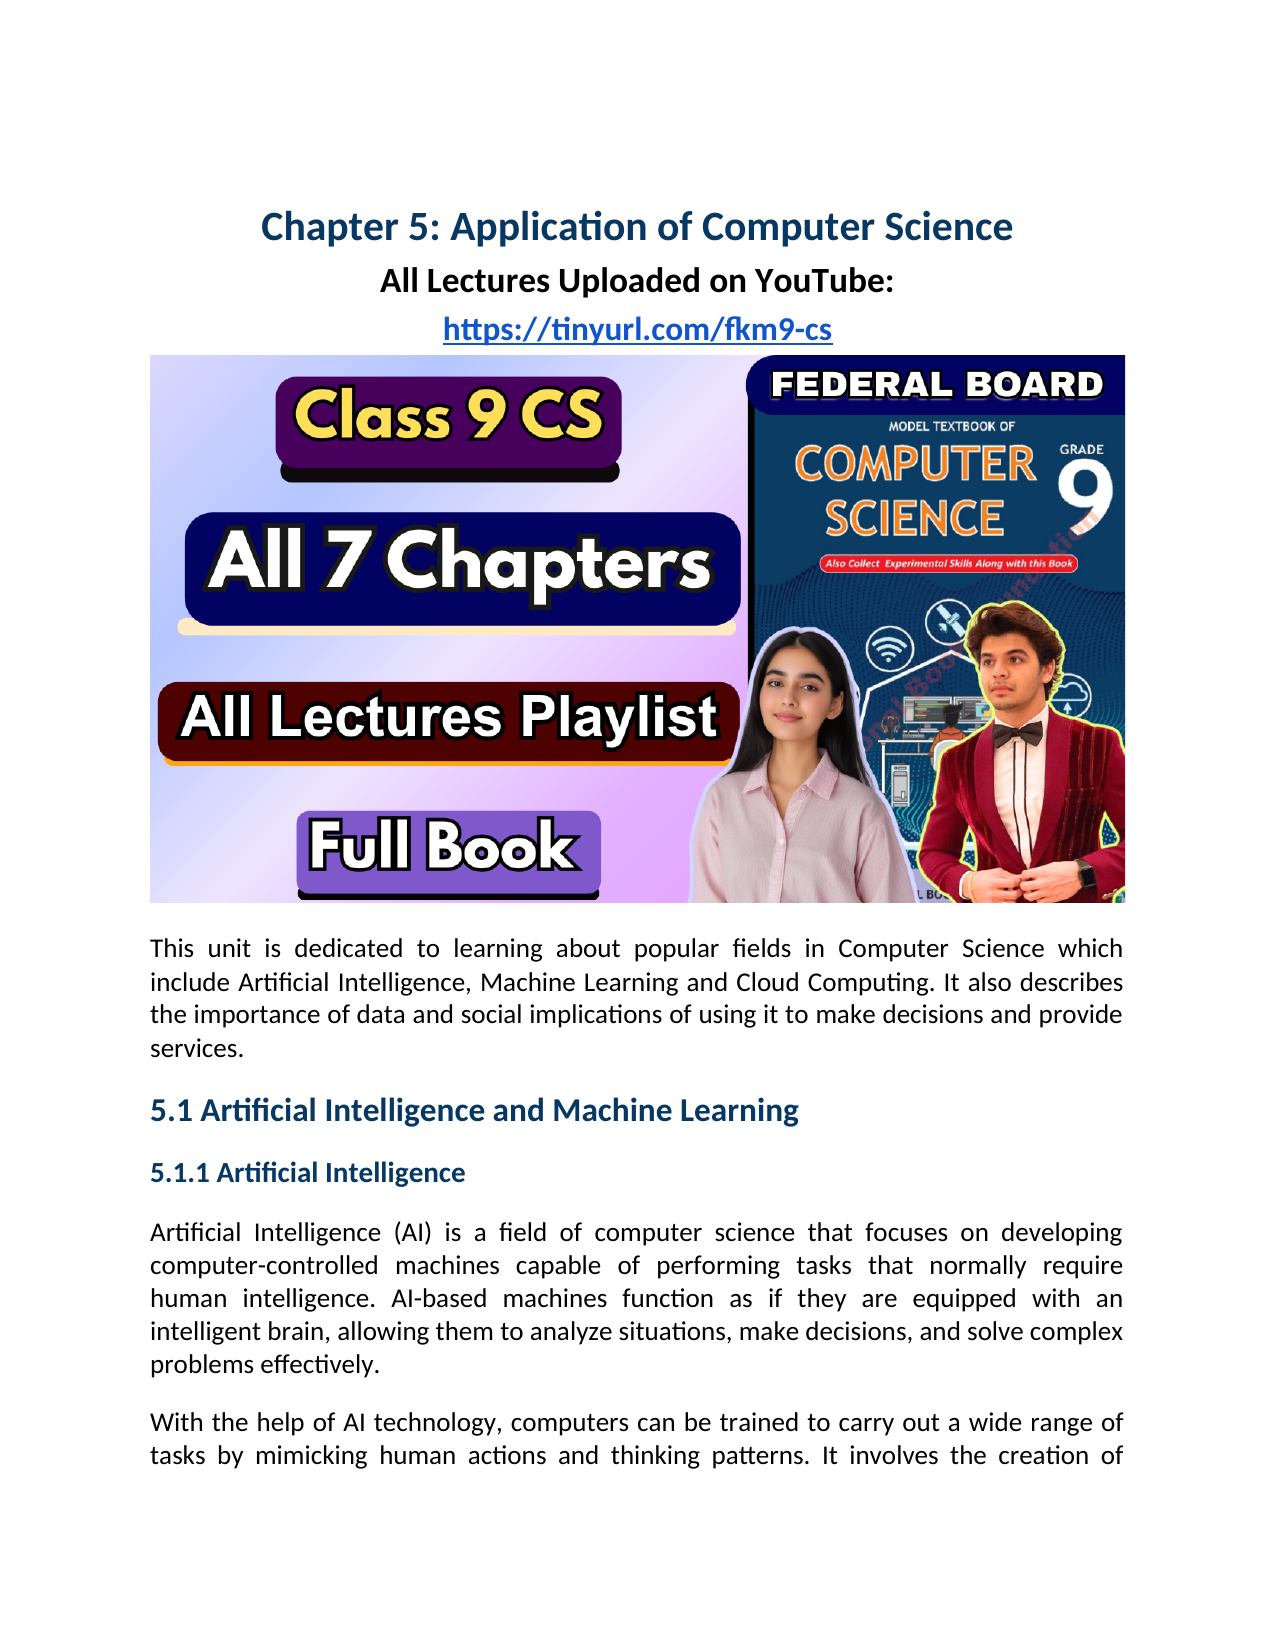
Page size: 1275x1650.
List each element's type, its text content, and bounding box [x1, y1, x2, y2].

subtitle Chapter 5: Application of Computer Science [150, 200, 1125, 251]
text 5.1 Artificial Intelligence and Machine Learning [150, 1089, 1125, 1129]
text This unit is dedicated to learning about popular fields in Computer Science which include Artificial Intelligence, Machine Learning and Cloud Computing. It also describes the importance of data and social implications of using it to make decisions and provide services. [150, 932, 1125, 1064]
text All Lectures Uploaded on YouTube: [150, 258, 1125, 302]
picture [150, 355, 1125, 903]
text 5.1.1 Artificial Intelligence [150, 1154, 1125, 1190]
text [150, 1405, 1125, 1471]
text https://tinyurl.com/fkm9-cs [150, 308, 1125, 349]
text Artificial Intelligence (AI) is a field of computer science that focuses on developing computer-controlled machines capable of performing tasks that normally require human intelligence. AI-based machines function as if they are equipped with an intelligent brain, allowing them to analyze situations, make decisions, and solve complex problems effectively. [150, 1215, 1125, 1380]
